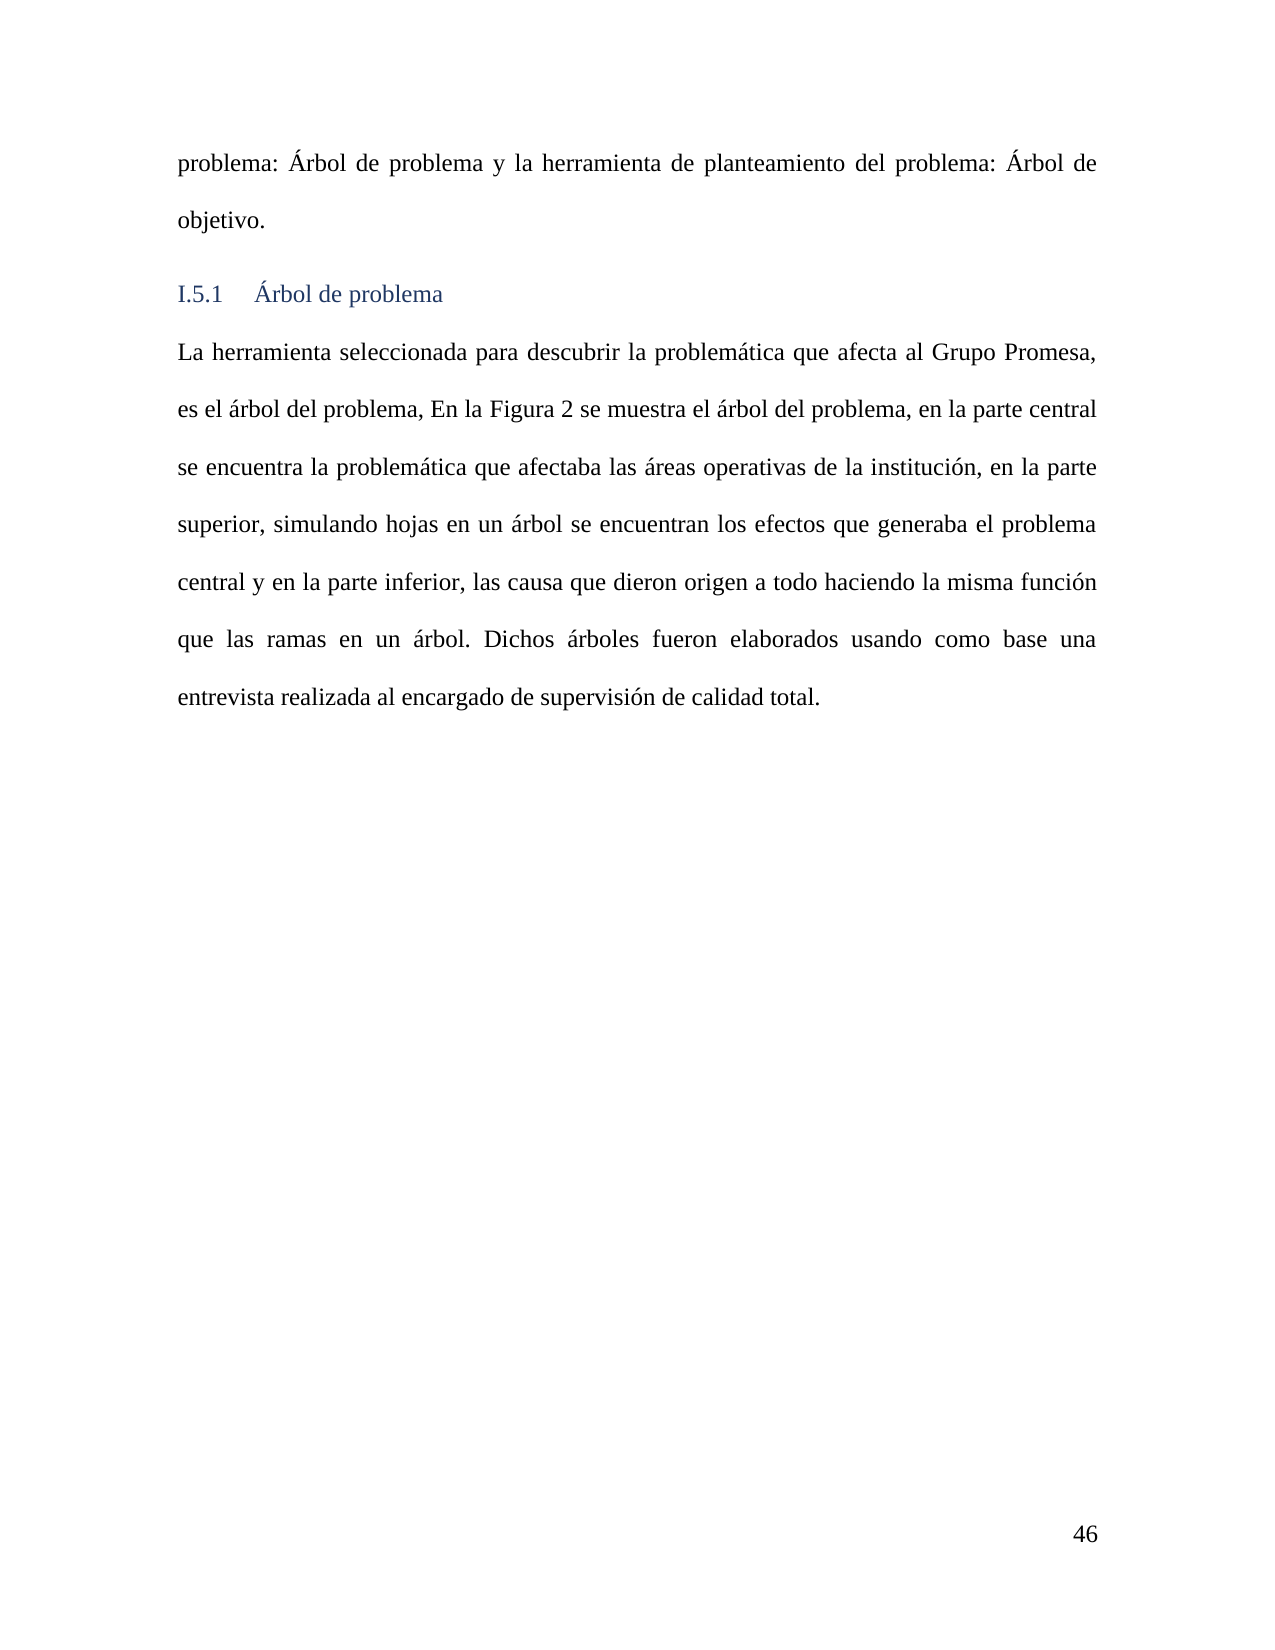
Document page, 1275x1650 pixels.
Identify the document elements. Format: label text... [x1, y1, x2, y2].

text La herramienta seleccionada para descubrir la problemática que afecta al Grupo Promesa, es el árbol del problema, En la Figura 2 se muestra el árbol del problema, en la parte central se encuentra la problemática que afectaba las áreas operativas de la institución, en la parte superior, simulando hojas en un árbol se encuentran los efectos que generaba el problema central y en la parte inferior, las causa que dieron origen a todo haciendo la misma función que las ramas en un árbol. Dichos árboles fueron elaborados usando como base una entrevista realizada al encargado de supervisión de calidad total. [177, 337, 1098, 711]
subtitle Árbol de problema [177, 279, 1098, 308]
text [177, 148, 1098, 234]
